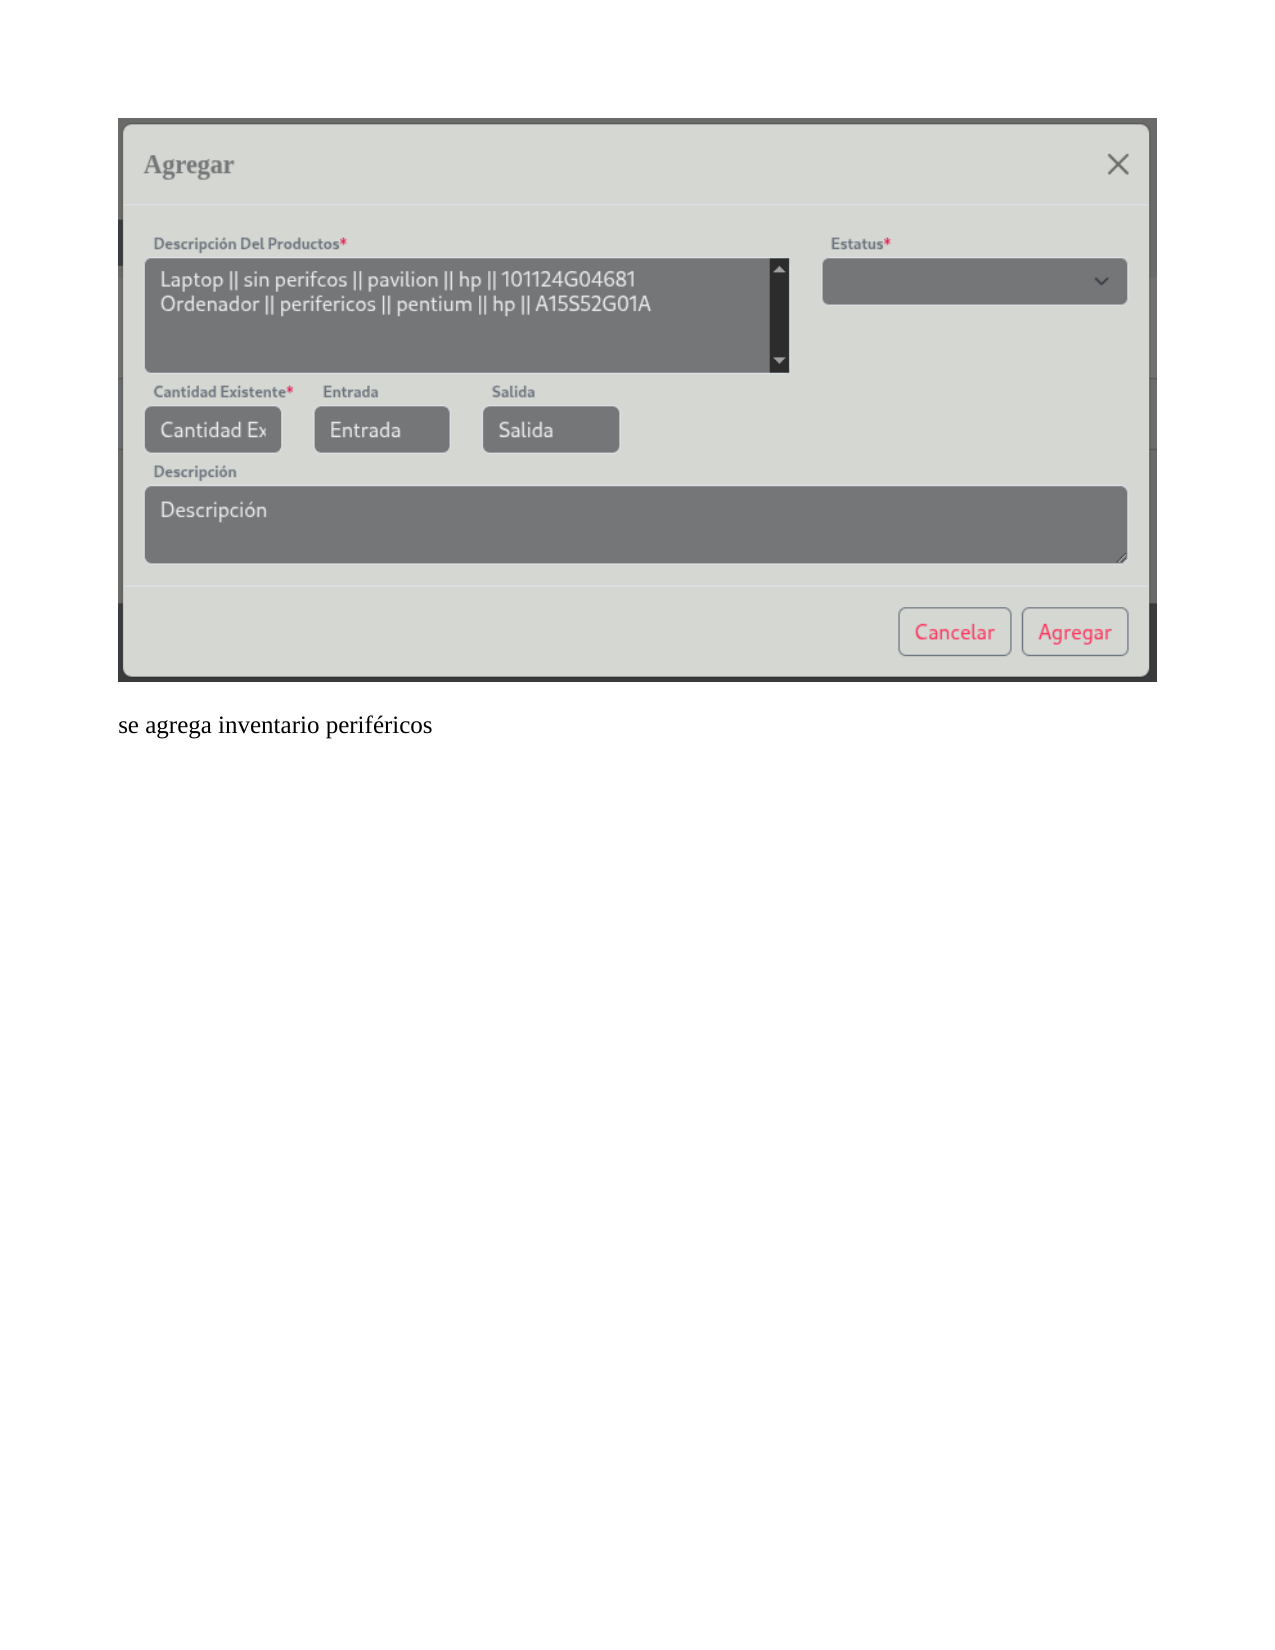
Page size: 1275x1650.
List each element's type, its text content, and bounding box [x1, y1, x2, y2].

picture [118, 118, 1157, 682]
text se agrega inventario periféricos [118, 710, 1157, 739]
